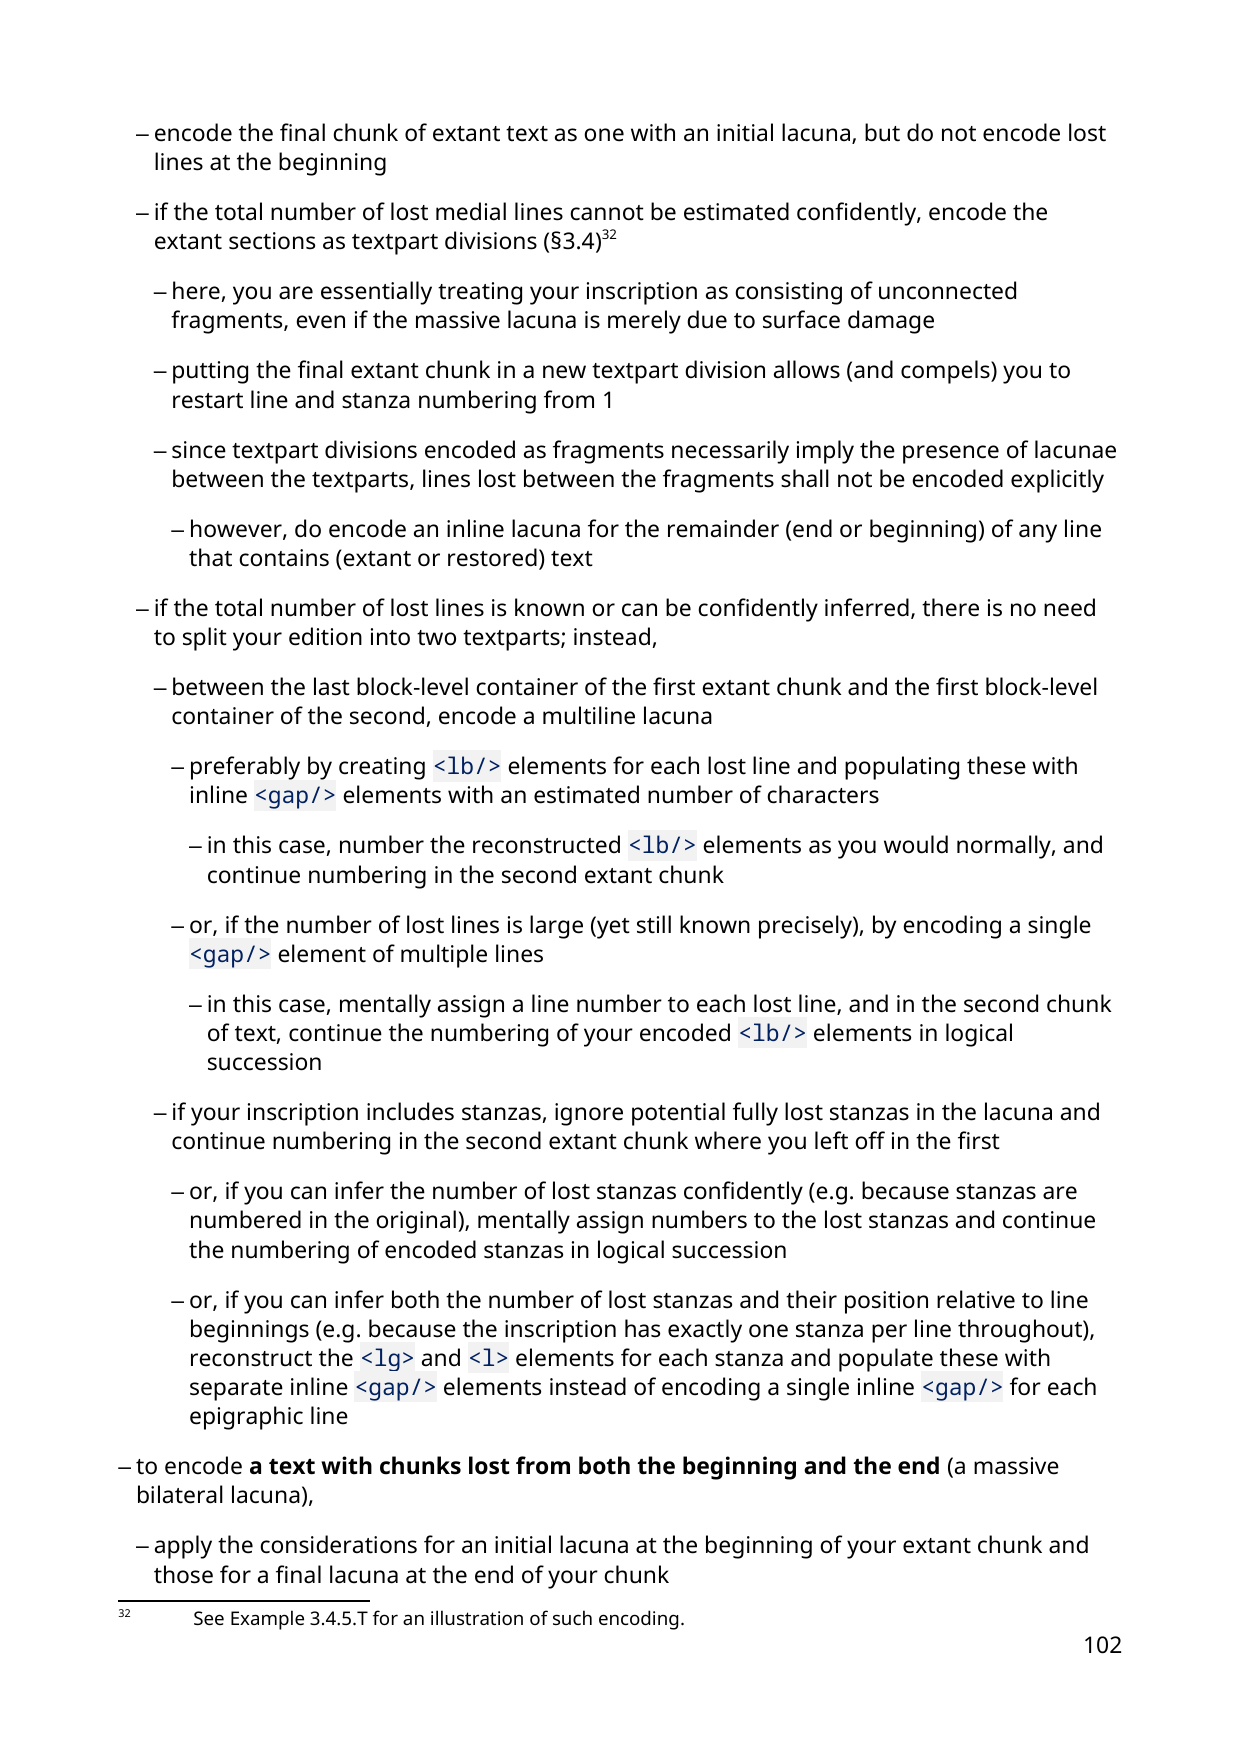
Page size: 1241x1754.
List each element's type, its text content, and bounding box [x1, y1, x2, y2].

list to encode a text with chunks lost from both the beginning and the end (a massive bilateral lacuna), [118, 1451, 1122, 1510]
list apply the considerations for an initial lacuna at the beginning of your extant chunk and those for a final lacuna at the end of your chunk [136, 1531, 1122, 1589]
list here, you are essentially treating your inscription as consisting of unconnected fragments, even if the massive lacuna is merely due to surface damage [153, 276, 1122, 335]
list in this case, mentally assign a line number to each lost line, and in the second chunk of text, continue the numbering of your encoded <lb/> elements in logical succession [189, 989, 1122, 1076]
list if your inscription includes stanzas, ignore potential fully lost stanzas in the lacuna and continue numbering in the second extant chunk where you left off in the first [153, 1097, 1122, 1156]
list preferably by creating <lb/> elements for each lost line and populating these with inline <gap/> elements with an estimated number of characters [171, 751, 1122, 810]
list since textpart divisions encoded as fragments necessarily imply the presence of lacunae between the textparts, lines lost between the fragments shall not be encoded explicitly [153, 435, 1122, 493]
list in this case, number the reconstructed <lb/> elements as you would normally, and continue numbering in the second extant chunk [189, 831, 1122, 889]
list or, if you can infer the number of lost stanzas confidently (e.g. because stanzas are numbered in the original), mentally assign numbers to the lost stanzas and continue the numbering of encoded stanzas in logical succession [171, 1176, 1122, 1264]
list if the total number of lost medial lines cannot be estimated confidently, encode the extant sections as textpart divisions (§3.4) [136, 197, 1122, 256]
list or, if the number of lost lines is large (yet still known precisely), by encoding a single <gap/> element of multiple lines [171, 910, 1122, 968]
list or, if you can infer both the number of lost stanzas and their position relative to line beginnings (e.g. because the inscription has exactly one stanza per line throughout), reconstruct the <lg> and <l> elements for each stanza and populate these with separate inline <gap/> elements instead of encoding a single inline <gap/> for each epigraphic line [171, 1285, 1122, 1431]
list if the total number of lost lines is known or can be confidently inferred, there is no need to split your edition into two textparts; instead, [136, 593, 1122, 651]
list between the last block-level container of the first extant chunk and the first block-level container of the second, encode a multiline lacuna [153, 672, 1122, 731]
list putting the final extant chunk in a new textpart division allows (and compels) you to restart line and stanza numbering from 1 [153, 356, 1122, 414]
list encode the final chunk of extant text as one with an initial lacuna, but do not encode lost lines at the beginning [136, 118, 1122, 176]
list however, do encode an inline lacuna for the remainder (end or beginning) of any line that contains (extant or restored) text [171, 514, 1122, 572]
